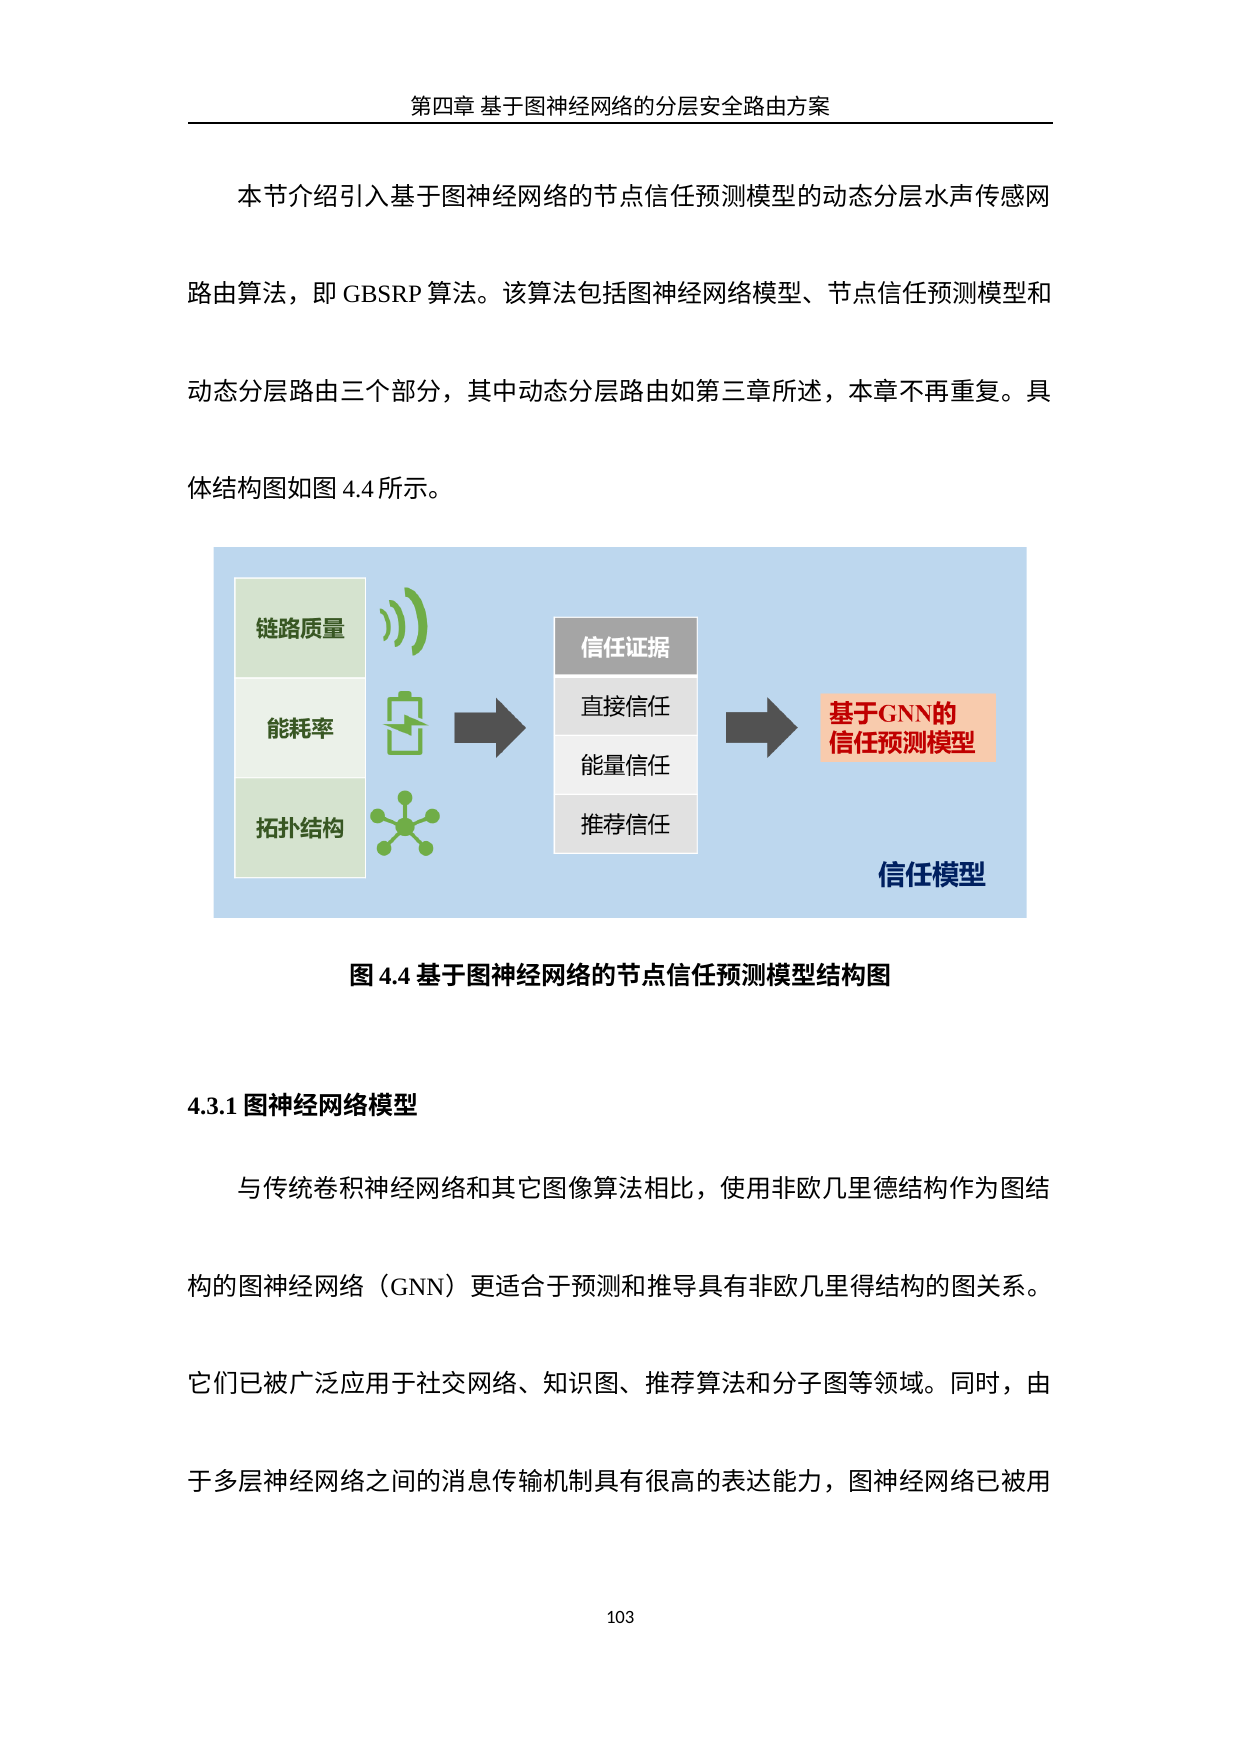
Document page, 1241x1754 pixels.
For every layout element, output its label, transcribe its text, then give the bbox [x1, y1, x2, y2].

text 4.3.1 图神经网络模型 [187, 1071, 1053, 1136]
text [187, 1154, 1053, 1512]
text 本节介绍引入基于图神经网络的节点信任预测模型的动态分层水声传感网路由算法，即GBSRP算法。该算法包括图神经网络模型、节点信任预测模型和动态分层路由三个部分，其中动态分层路由如第三章所述，本章不再重复。具体结构图如图4.4所示。 [187, 162, 1053, 519]
picture [213, 547, 1027, 918]
text 图4.4 基于图神经网络的节点信任预测模型结构图 [187, 941, 1053, 1006]
